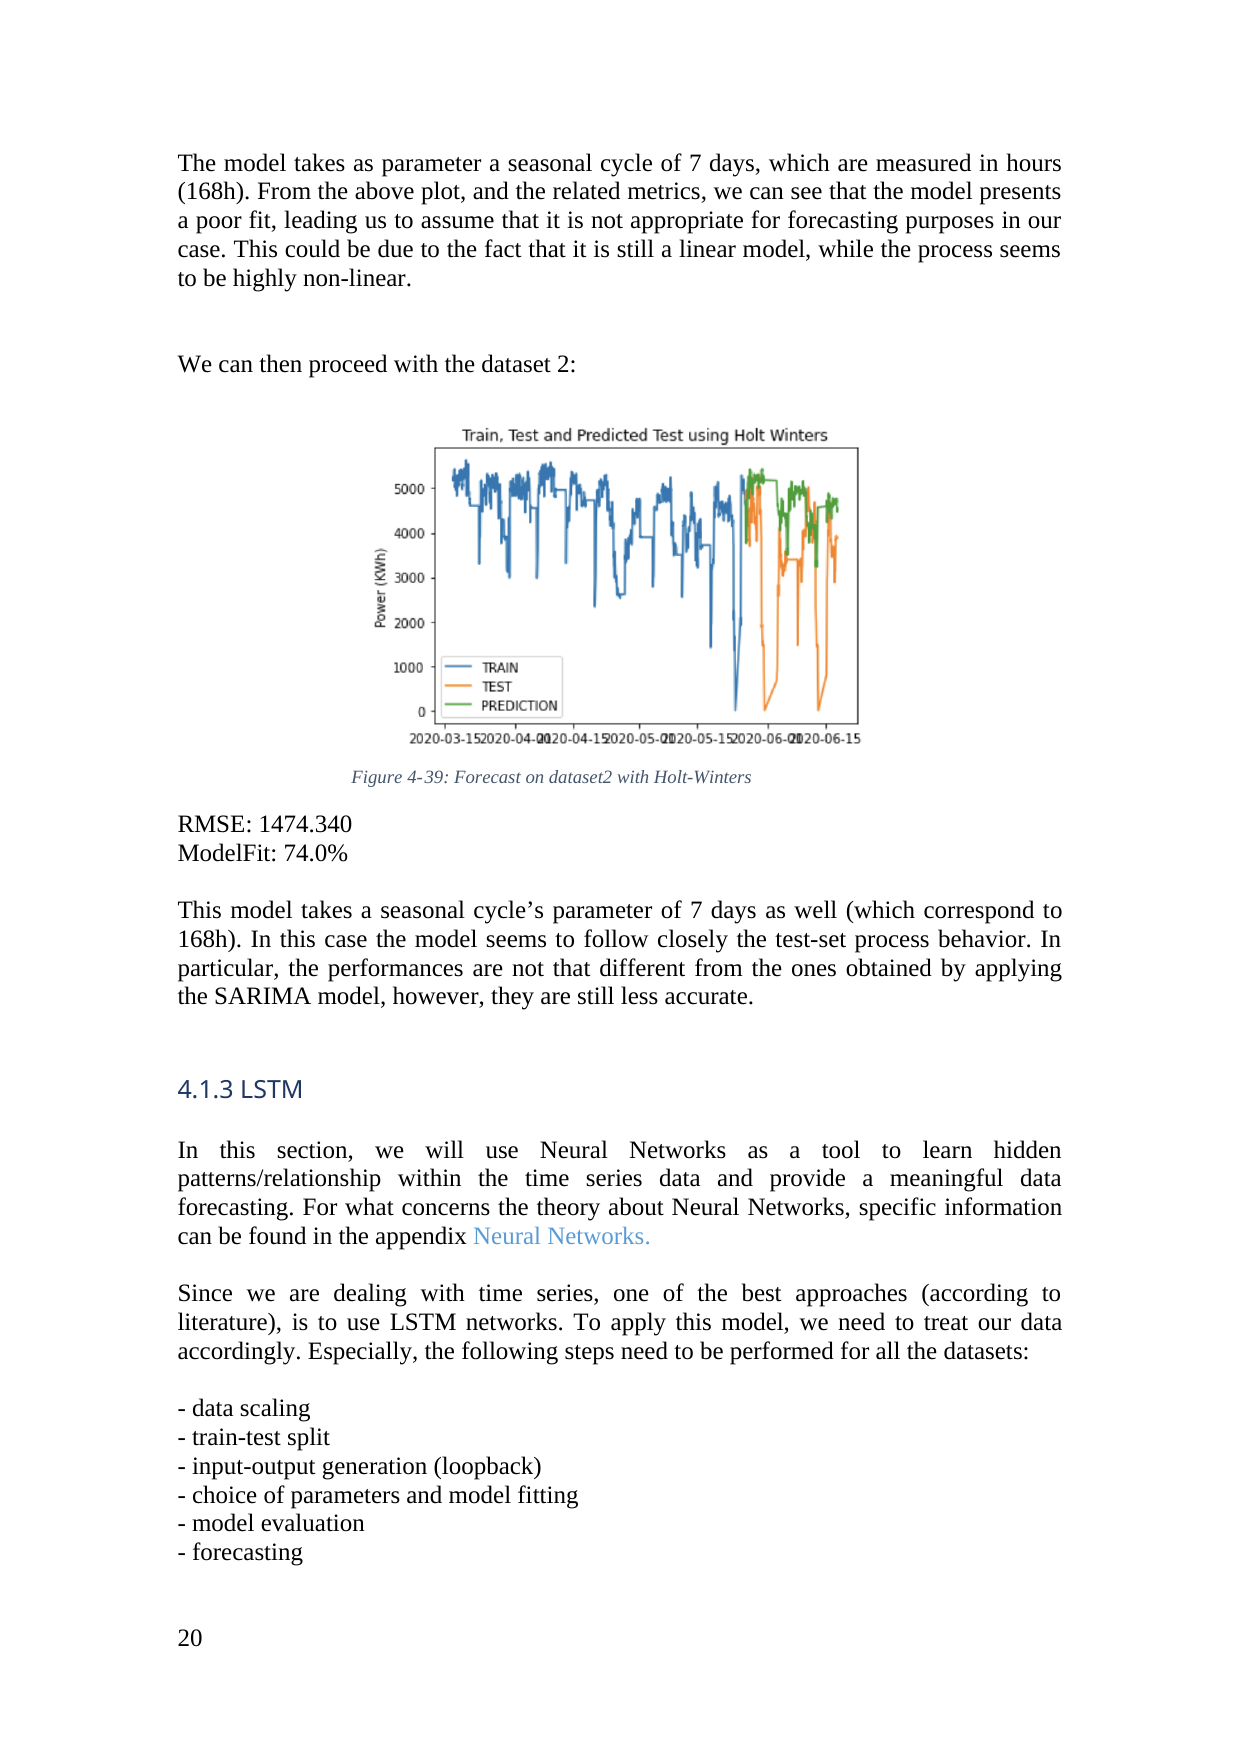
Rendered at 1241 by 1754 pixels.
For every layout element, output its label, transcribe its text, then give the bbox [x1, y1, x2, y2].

picture [351, 416, 888, 757]
text This model takes a seasonal cycle’s parameter of 7 days as well (which correspond to 168h). In this case the model seems to follow closely the test-set process behavior. In particular, the performances are not that different from the ones obtained by applying the SARIMA model, however, they are still less accurate. [177, 895, 1063, 1010]
text - input-output generation (loopback) [177, 1451, 1063, 1480]
subtitle 4.1.3 LSTM [177, 1072, 1063, 1106]
text ModelFit: 74.0% [177, 838, 1063, 866]
text We can then proceed with the dataset 2: [177, 349, 1063, 378]
text In this section, we will use Neural Networks as a tool to learn hidden patterns/relationship within the time series data and provide a meaningful data forecasting. For what concerns the theory about Neural Networks, specific information can be found in the appendix Neural Networks. [177, 1135, 1063, 1250]
text Since we are dealing with time series, one of the best approaches (according to literature), is to use LSTM networks. To apply this model, we need to treat our data accordingly. Especially, the following steps need to be performed for all the datasets: [177, 1278, 1063, 1365]
text - forecasting [177, 1537, 1063, 1566]
text - model evaluation [177, 1508, 1063, 1537]
text - data scaling [177, 1393, 1063, 1422]
text - train-test split [177, 1422, 1063, 1451]
text The model takes as parameter a seasonal cycle of 7 days, which are measured in hours (168h). From the above plot, and the related metrics, we can see that the model presents a poor fit, leading us to assume that it is not appropriate for forecasting purposes in our case. This could be due to the fact that it is still a linear model, while the process seems to be highly non-linear. [177, 148, 1063, 291]
text RMSE: 1474.340 [177, 809, 1063, 838]
text - choice of parameters and model fitting [177, 1480, 1063, 1508]
